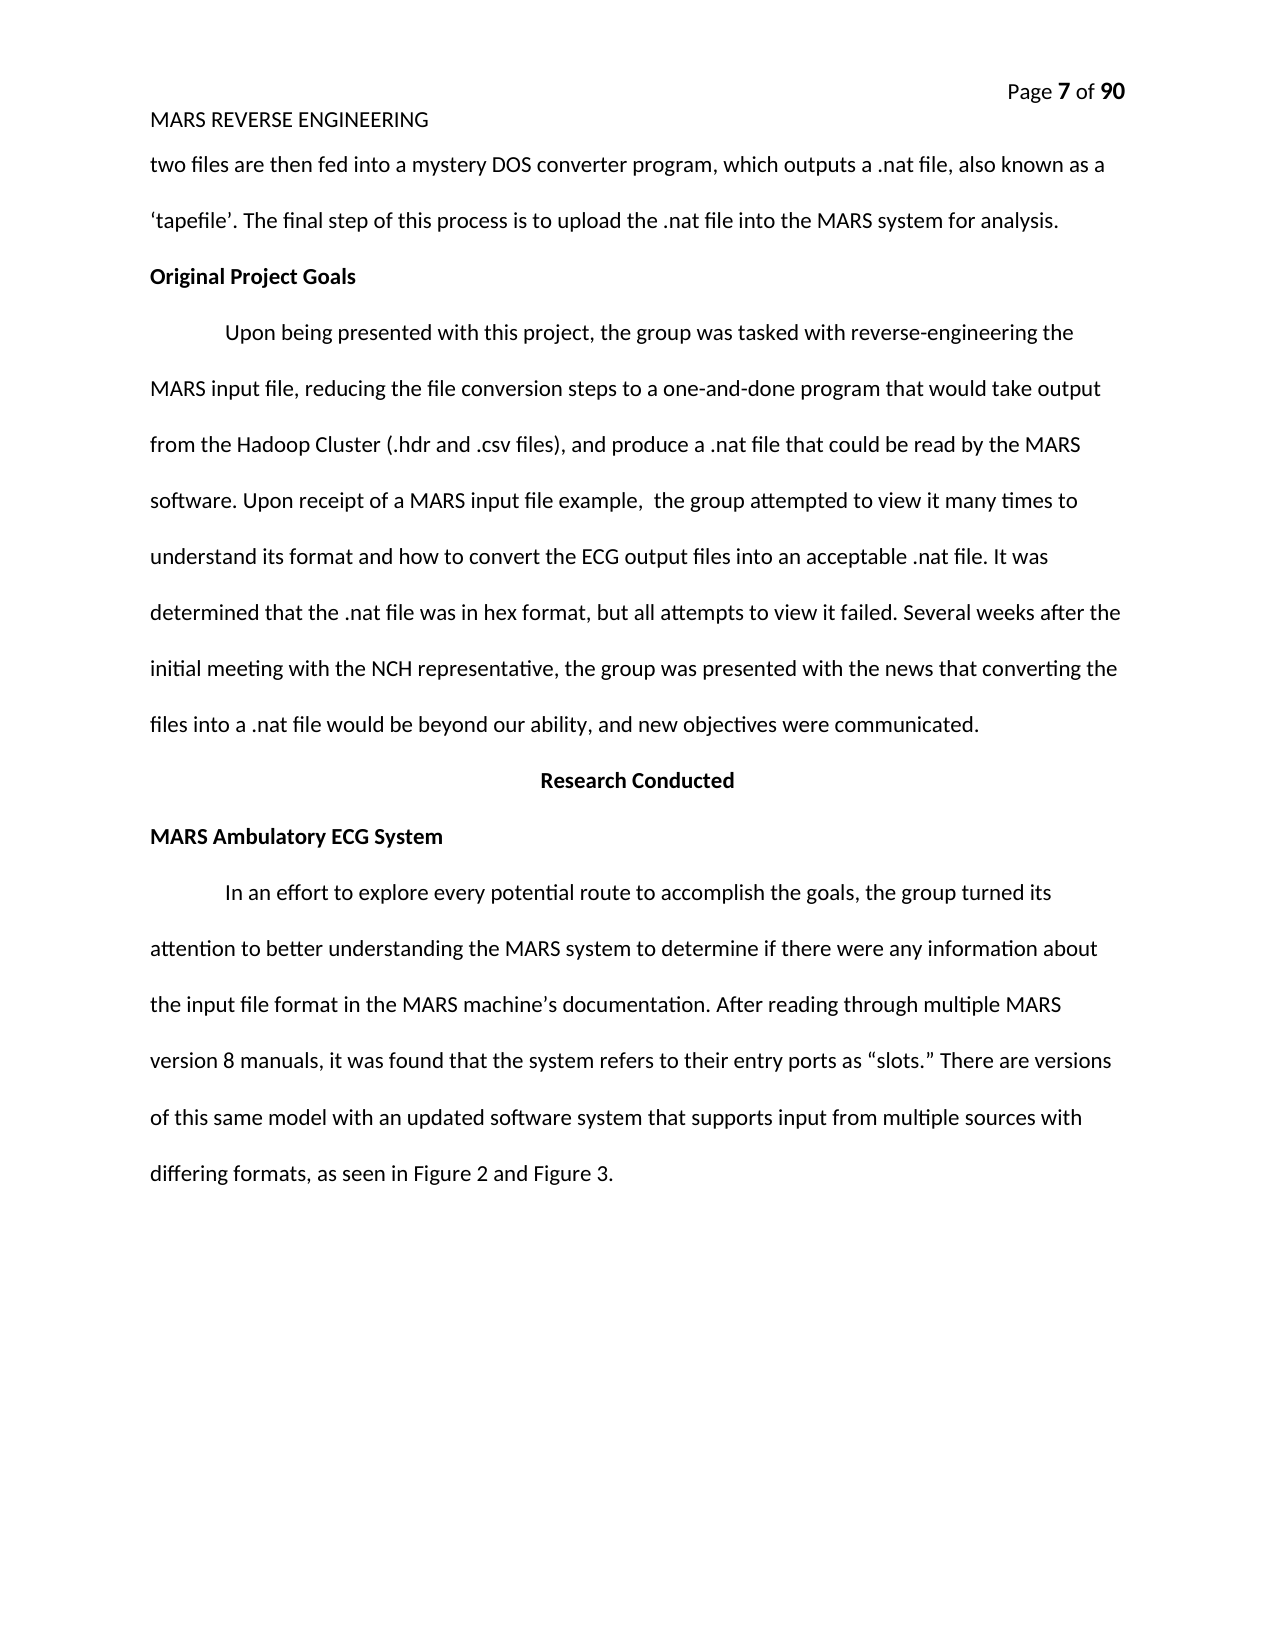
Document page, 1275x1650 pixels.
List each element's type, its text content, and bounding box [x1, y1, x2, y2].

text MARS Ambulatory ECG System [150, 822, 1125, 851]
text Upon being presented with this project, the group was tasked with reverse-engineering the MARS input file, reducing the file conversion steps to a one-and-done program that would take output from the Hadoop Cluster (.hdr and .csv files), and produce a .nat file that could be read by the MARS software. Upon receipt of a MARS input file example, the group attempted to view it many times to understand its format and how to convert the ECG output files into an acceptable .nat file. It was determined that the .nat file was in hex format, but all attempts to view it failed. Several weeks after the initial meeting with the NCH representative, the group was presented with the news that converting the files into a .nat file would be beyond our ability, and new objectives were communicated. [150, 318, 1125, 738]
text Research Conducted [150, 766, 1125, 794]
text Original Project Goals [150, 262, 1125, 290]
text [150, 150, 1125, 234]
text In an effort to explore every potential route to accomplish the goals, the group turned its attention to better understanding the MARS system to determine if there were any information about the input file format in the MARS machine’s documentation. After reading through multiple MARS version 8 manuals, it was found that the system refers to their entry ports as “slots.” There are versions of this same model with an updated software system that supports input from multiple sources with differing formats, as seen in Figure 2 and Figure 3. [150, 878, 1125, 1187]
